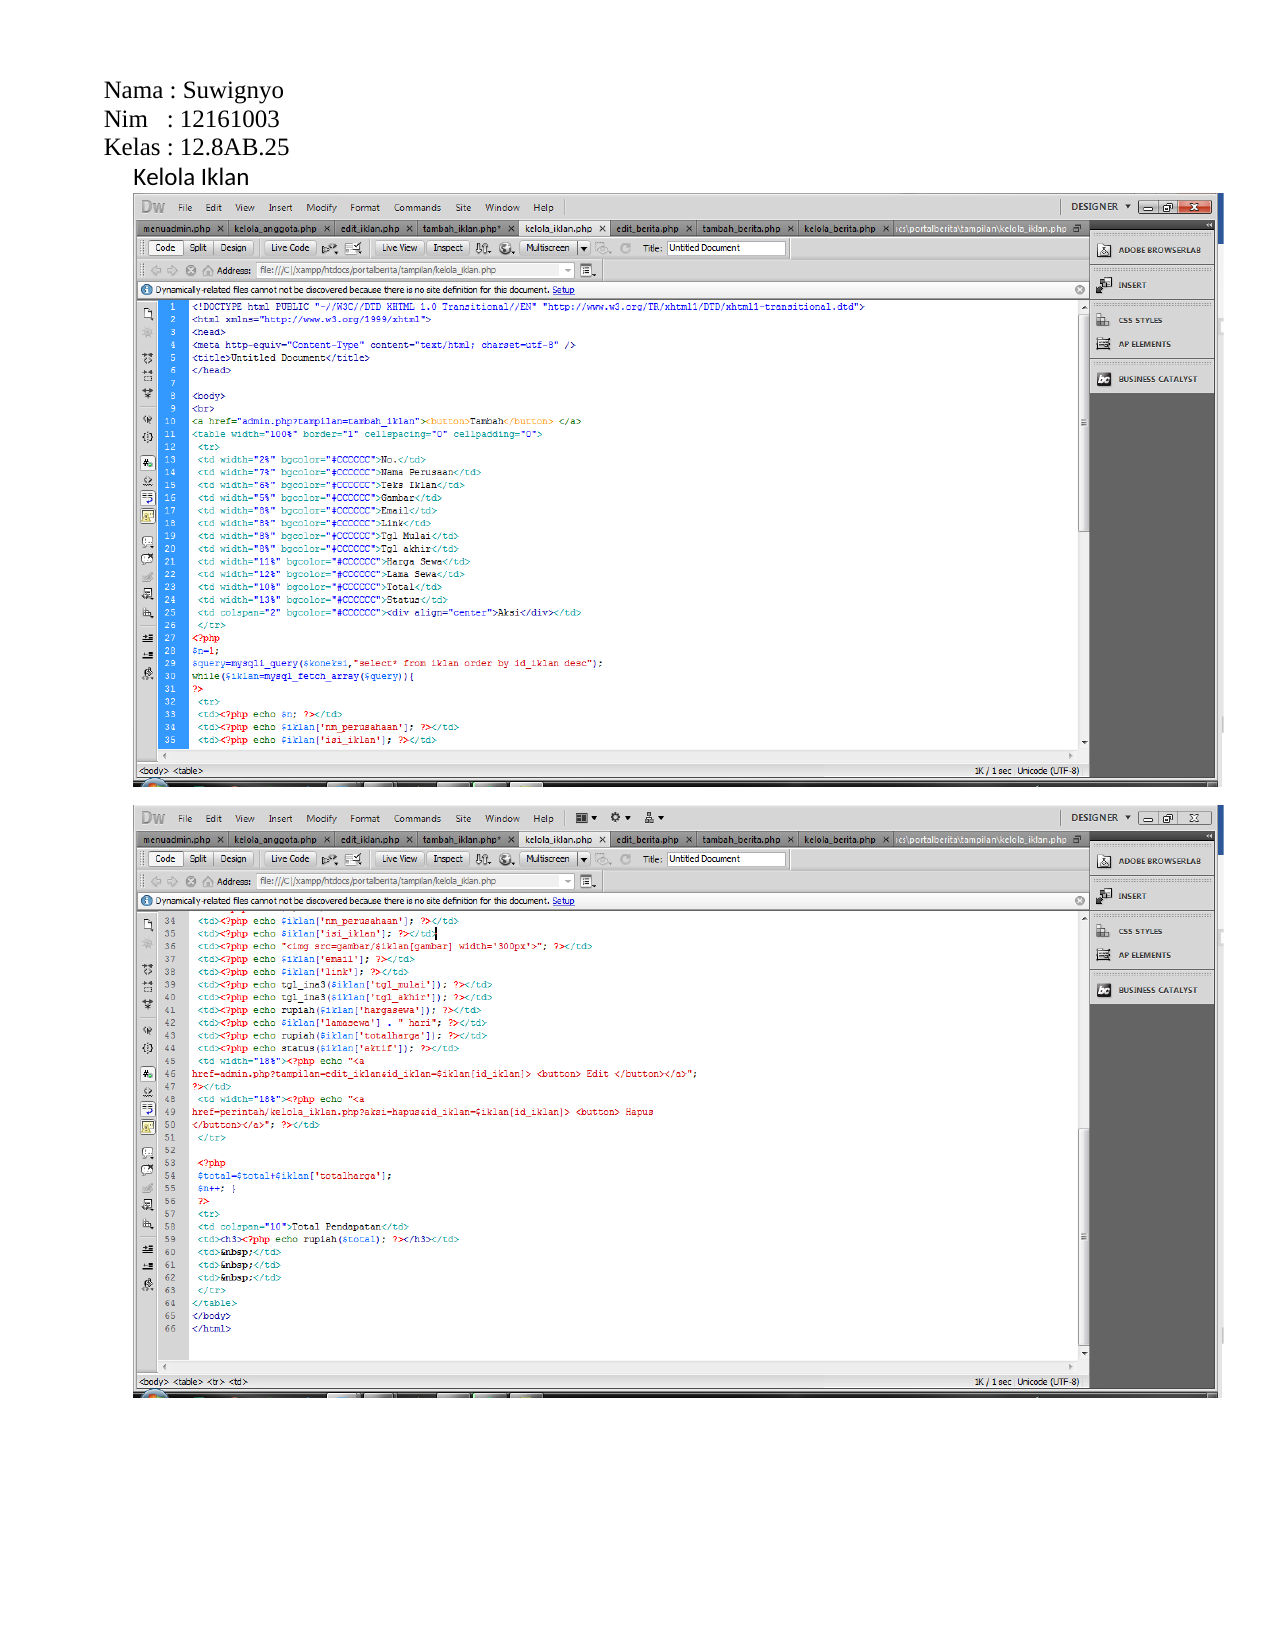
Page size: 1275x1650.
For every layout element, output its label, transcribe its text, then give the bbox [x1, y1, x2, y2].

picture [133, 805, 1224, 1398]
picture [133, 193, 1224, 787]
text Kelola Iklan [133, 161, 1196, 193]
